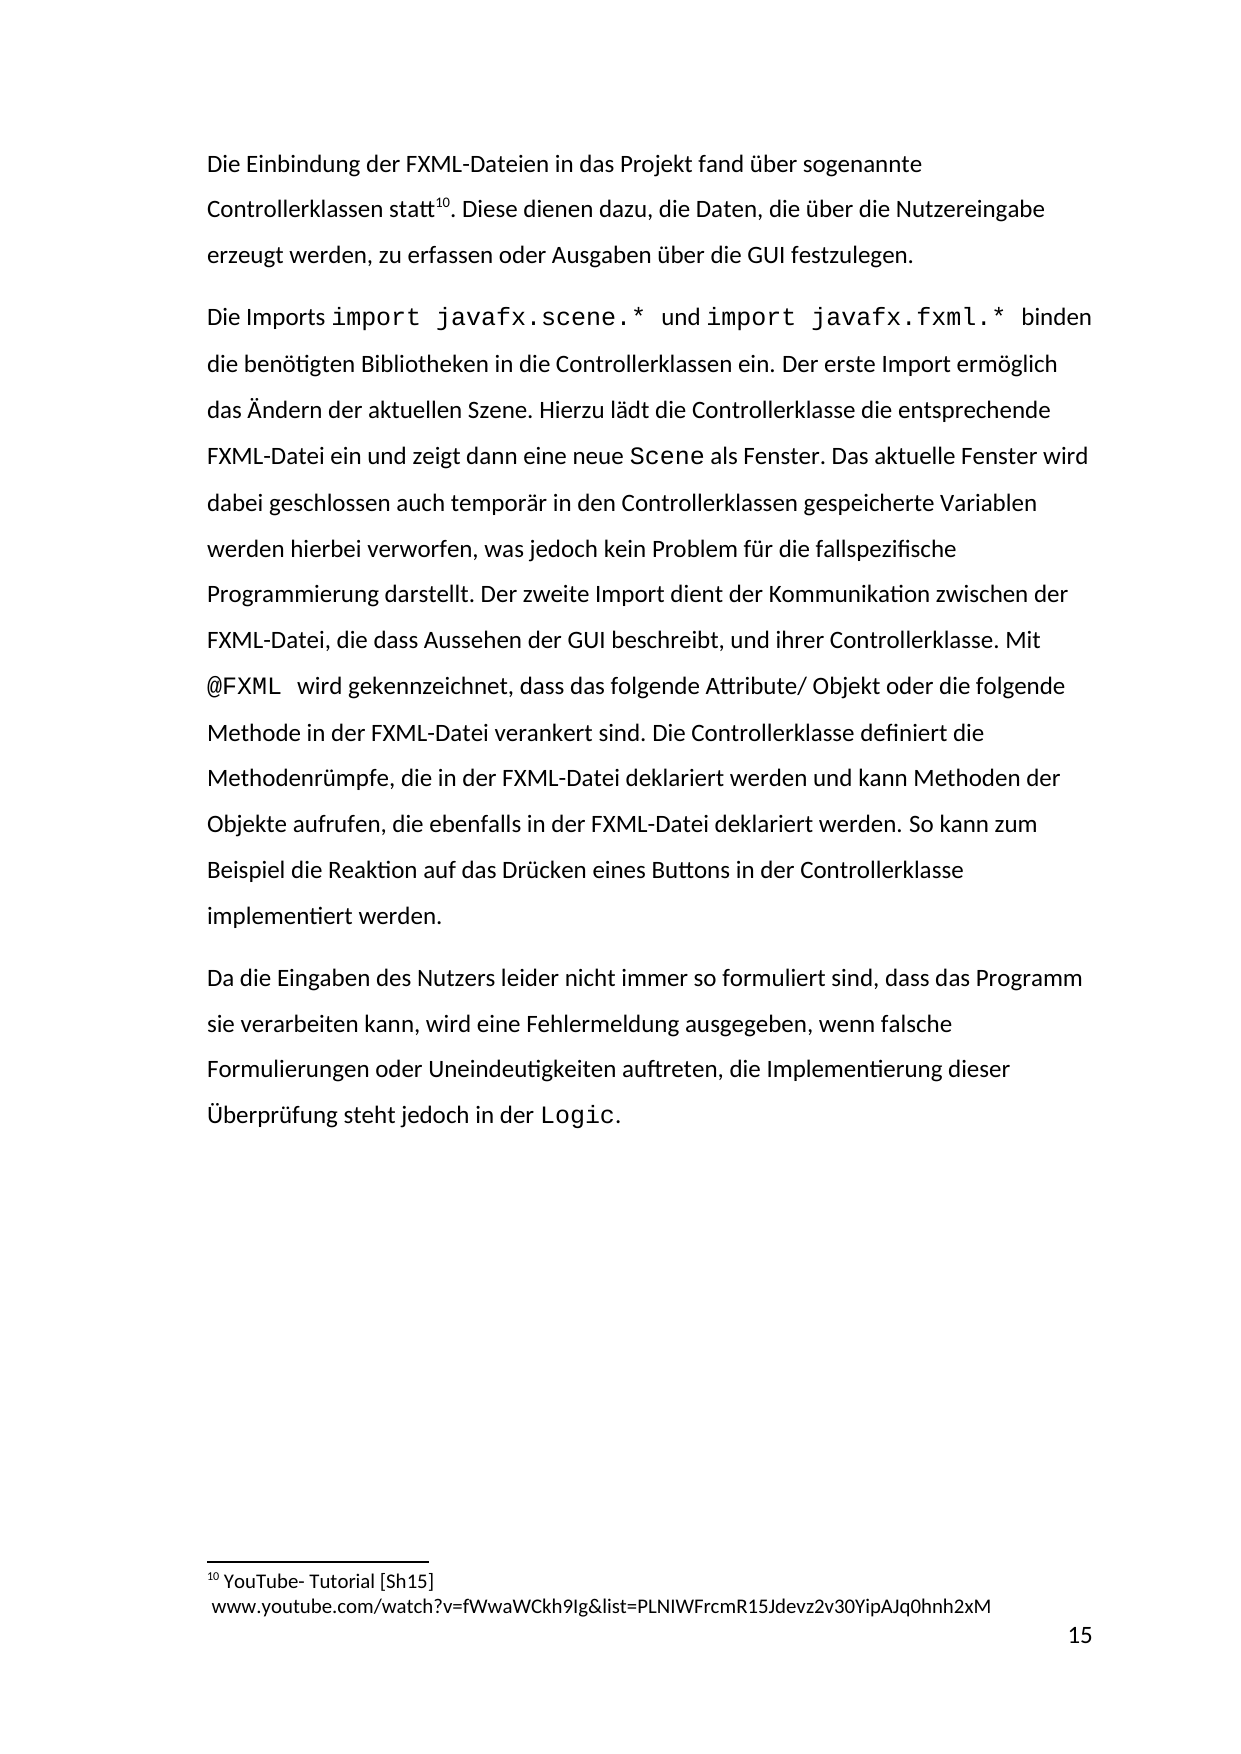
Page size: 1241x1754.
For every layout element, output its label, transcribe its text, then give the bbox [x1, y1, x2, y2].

text Die Imports import javafx.scene.* und import javafx.fxml.* binden die benötigten Bibliotheken in die Controllerklassen ein. Der erste Import ermöglich das Ändern der aktuellen Szene. Hierzu lädt die Controllerklasse die entsprechende FXML-Datei ein und zeigt dann eine neue Scene als Fenster. Das aktuelle Fenster wird dabei geschlossen auch temporär in den Controllerklassen gespeicherte Variablen werden hierbei verworfen, was jedoch kein Problem für die fallspezifische Programmierung darstellt. Der zweite Import dient der Kommunikation zwischen der FXML-Datei, die dass Aussehen der GUI beschreibt, und ihrer Controllerklasse. Mit @FXML wird gekennzeichnet, dass das folgende Attribute/ Objekt oder die folgende Methode in der FXML-Datei verankert sind. Die Controllerklasse definiert die Methodenrümpfe, die in der FXML-Datei deklariert werden und kann Methoden der Objekte aufrufen, die ebenfalls in der FXML-Datei deklariert werden. So kann zum Beispiel die Reaktion auf das Drücken eines Buttons in der Controllerklasse implementiert werden. [207, 302, 1092, 930]
text Da die Eingaben des Nutzers leider nicht immer so formuliert sind, dass das Programm sie verarbeiten kann, wird eine Fehlermeldung ausgegeben, wenn falsche Formulierungen oder Uneindeutigkeiten auftreten, die Implementierung dieser Überprüfung steht jedoch in der Logic. [207, 962, 1092, 1131]
text Die Einbindung der FXML-Dateien in das Projekt fand über sogenannte Controllerklassen statt. Diese dienen dazu, die Daten, die über die Nutzereingabe erzeugt werden, zu erfassen oder Ausgaben über die GUI festzulegen. [207, 148, 1092, 270]
